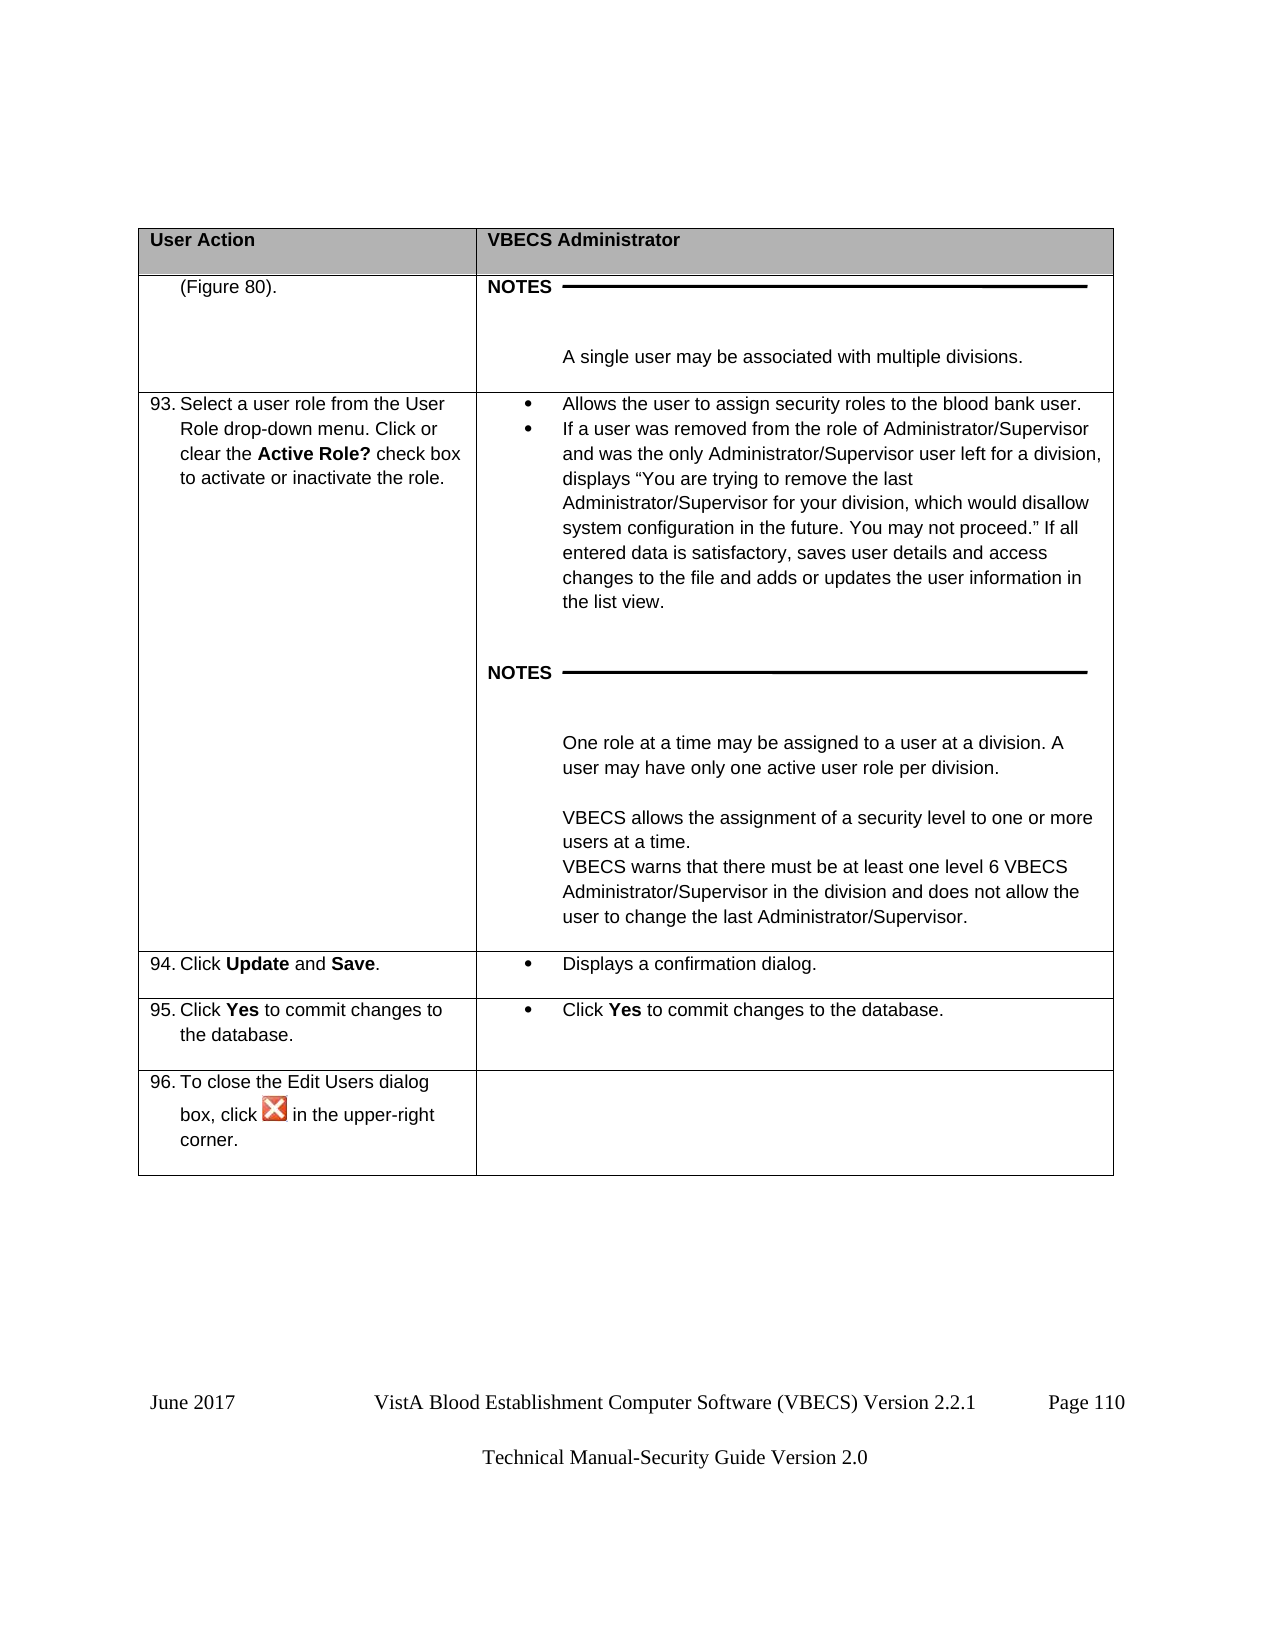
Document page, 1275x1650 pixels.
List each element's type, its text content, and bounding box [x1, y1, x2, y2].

picture [262, 1095, 288, 1122]
table_header User Action [139, 229, 476, 274]
table_cell Click Yes to commit changes to the database. [477, 999, 1113, 1069]
table_cell [477, 1071, 1113, 1175]
table_header VBECS Administrator [477, 229, 1113, 274]
table_cell Click Yes to commit changes to the database. [139, 999, 476, 1069]
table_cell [139, 276, 476, 392]
table_cell Displays a confirmation dialog. [477, 952, 1113, 998]
table_cell Click Update and Save. [139, 952, 476, 998]
table_cell To close the Edit Users dialog box, click in the upper-right corner. [139, 1071, 476, 1175]
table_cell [477, 276, 1113, 392]
table_cell Select a user role from the User Role drop-down menu. Click or clear the Active Role? check box to activate or inactivate the role. [139, 393, 476, 951]
table_cell Allows the user to assign security roles to the blood bank user. If a user was removed from the role of Administrator/Supervisor and was the only Administrator/Supervisor user left for a division, displays “You are trying to remove the last Administrator/Supervisor for your division, which would disallow system configuration in the future. You may not proceed.” If all entered data is satisfactory, saves user details and access changes to the file and adds or updates the user information in the list view. NOTES BR_19.03 and MBR_3.06 One role at a time may be assigned to a user at a division. A user may have only one active user role per division. BR_19.05 VBECS allows the assignment of a security level to one or more users at a time. BR_19.06 VBECS warns that there must be at least one level 6 VBECS Administrator/Supervisor in the division and does not allow the user to change the last Administrator/Supervisor. [477, 393, 1113, 951]
